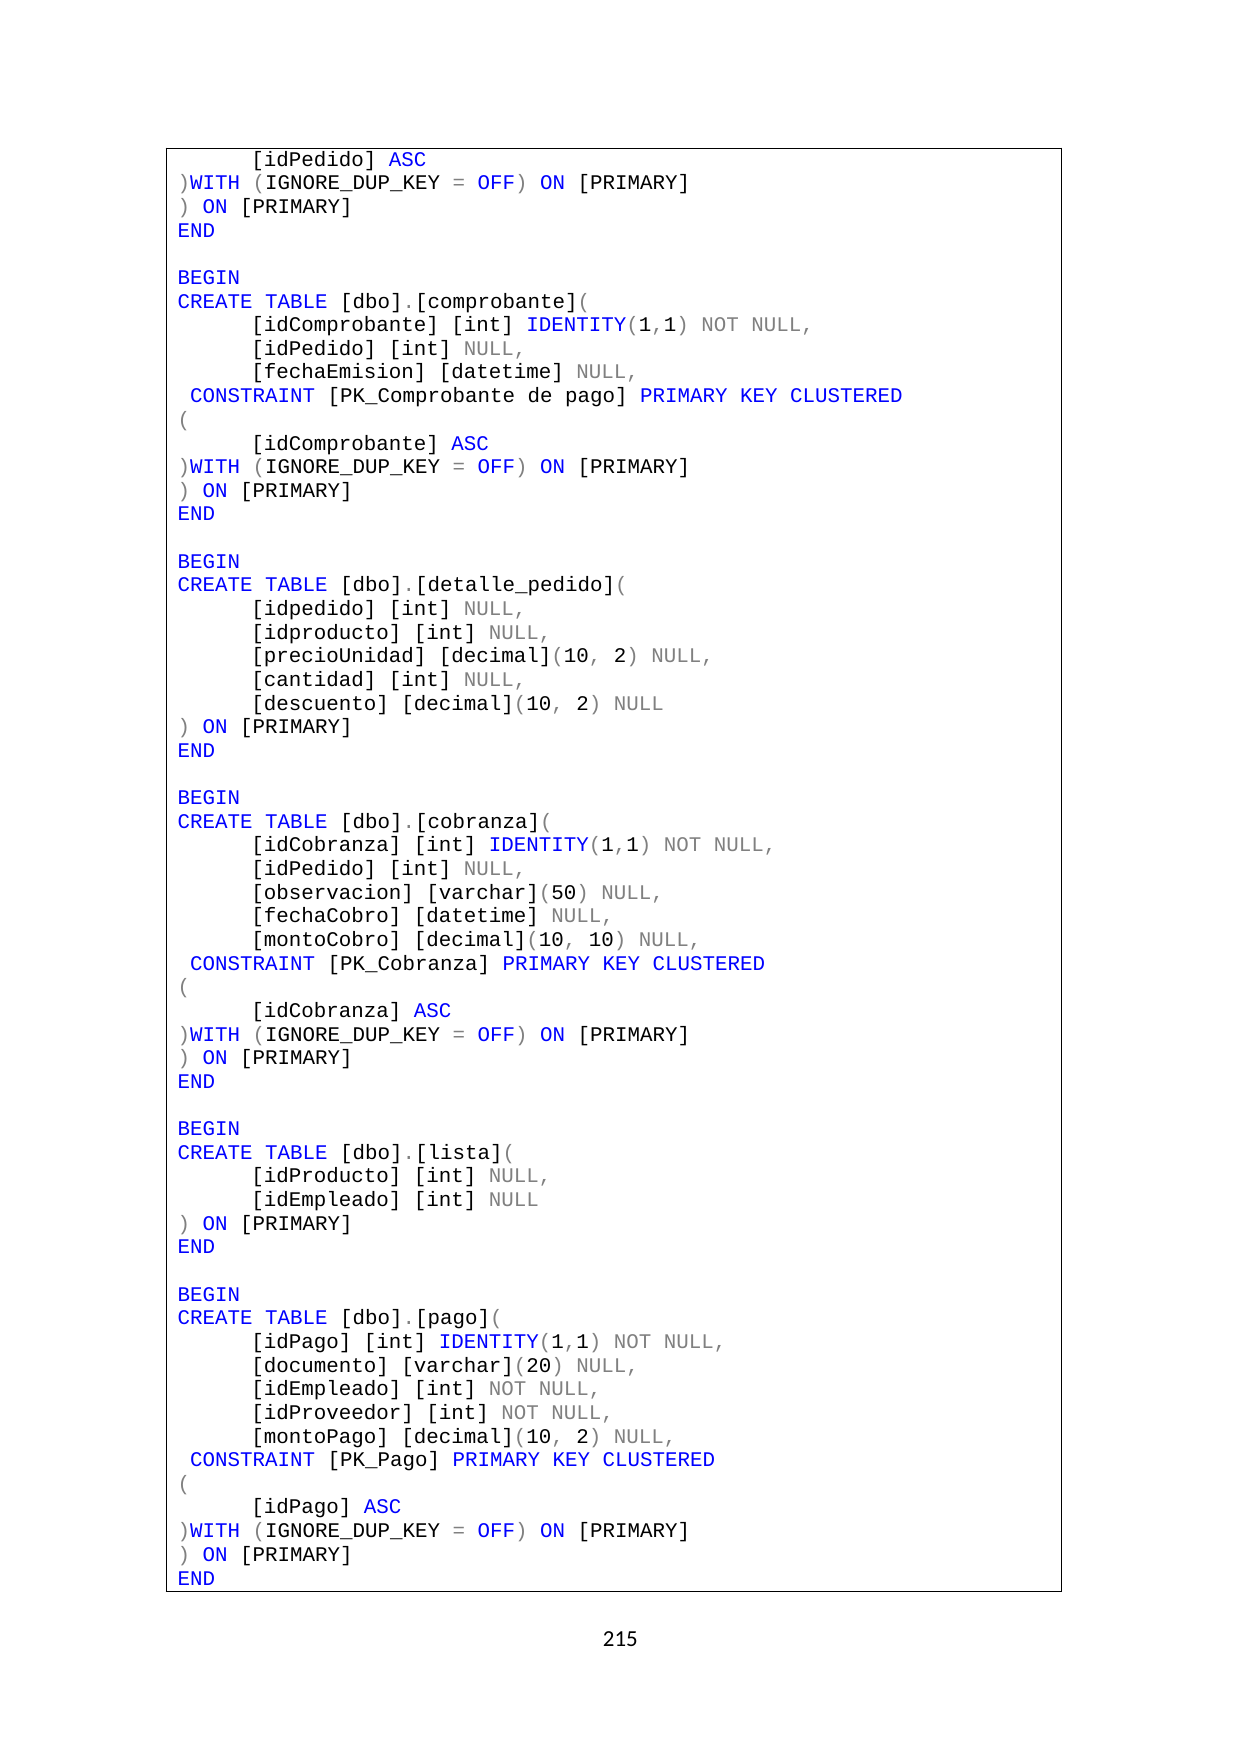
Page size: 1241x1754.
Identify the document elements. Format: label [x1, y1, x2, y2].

table_header [167, 149, 1061, 1591]
